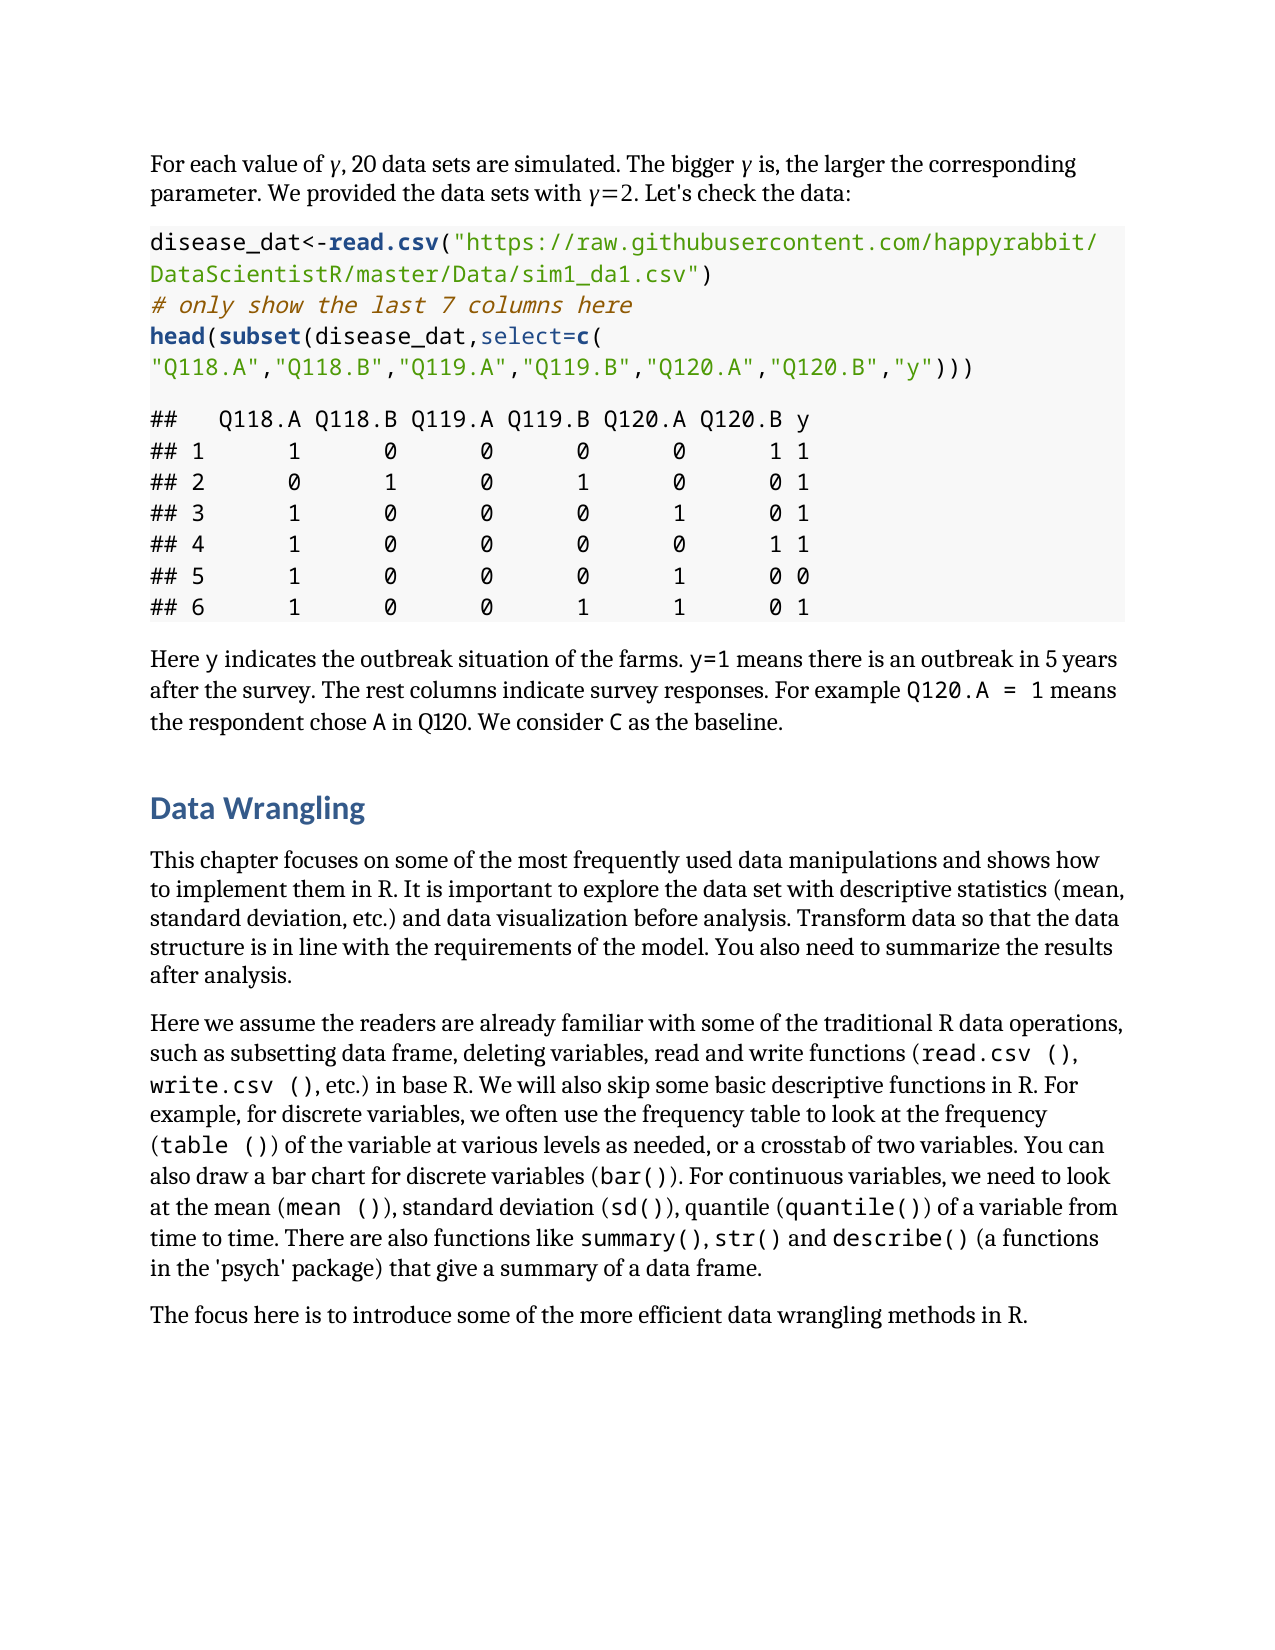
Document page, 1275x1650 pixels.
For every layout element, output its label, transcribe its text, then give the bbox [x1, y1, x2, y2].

text The focus here is to introduce some of the more efficient data wrangling methods in R. [150, 1301, 1125, 1330]
text Here we assume the readers are already familiar with some of the traditional R data operations, such as subsetting data frame, deleting variables, read and write functions (read.csv (), write.csv (), etc.) in base R. We will also skip some basic descriptive functions in R. For example, for discrete variables, we often use the frequency table to look at the frequency (table ()) of the variable at various levels as needed, or a crosstab of two variables. You can also draw a bar chart for discrete variables (bar()). For continuous variables, we need to look at the mean (mean ()), standard deviation (sd()), quantile (quantile()) of a variable from time to time. There are also functions like summary(), str() and describe() (a functions in the 'psych' package) that give a summary of a data frame. [150, 1009, 1125, 1282]
subtitle Data Wrangling [150, 787, 1125, 827]
text For each value of , 20 data sets are simulated. The bigger is, the larger the corresponding parameter. We provided the data sets with . Let's check the data: [150, 150, 1125, 207]
text Here y indicates the outbreak situation of the farms. y=1 means there is an outbreak in 5 years after the survey. The rest columns indicate survey responses. For example Q120.A = 1 means the respondent chose A in Q120. We consider C as the baseline. [150, 643, 1125, 737]
text ## Q118.A Q118.B Q119.A Q119.B Q120.A Q120.B y ## 1 1 0 0 0 0 1 1 ## 2 0 1 0 1 0 0 1 ## 3 1 0 0 0 1 0 1 ## 4 1 0 0 0 0 1 1 ## 5 1 0 0 0 1 0 0 ## 6 1 0 0 1 1 0 1 [150, 403, 1125, 622]
text This chapter focuses on some of the most frequently used data manipulations and shows how to implement them in R. It is important to explore the data set with descriptive statistics (mean, standard deviation, etc.) and data visualization before analysis. Transform data so that the data structure is in line with the requirements of the model. You also need to summarize the results after analysis. [150, 846, 1125, 990]
text disease_dat<-read.csv("https://raw.githubusercontent.com/happyrabbit/DataScientistR/master/Data/sim1_da1.csv") # only show the last 7 columns here head(subset(disease_dat,select=c( "Q118.A","Q118.B","Q119.A","Q119.B","Q120.A","Q120.B","y"))) [150, 226, 1125, 382]
